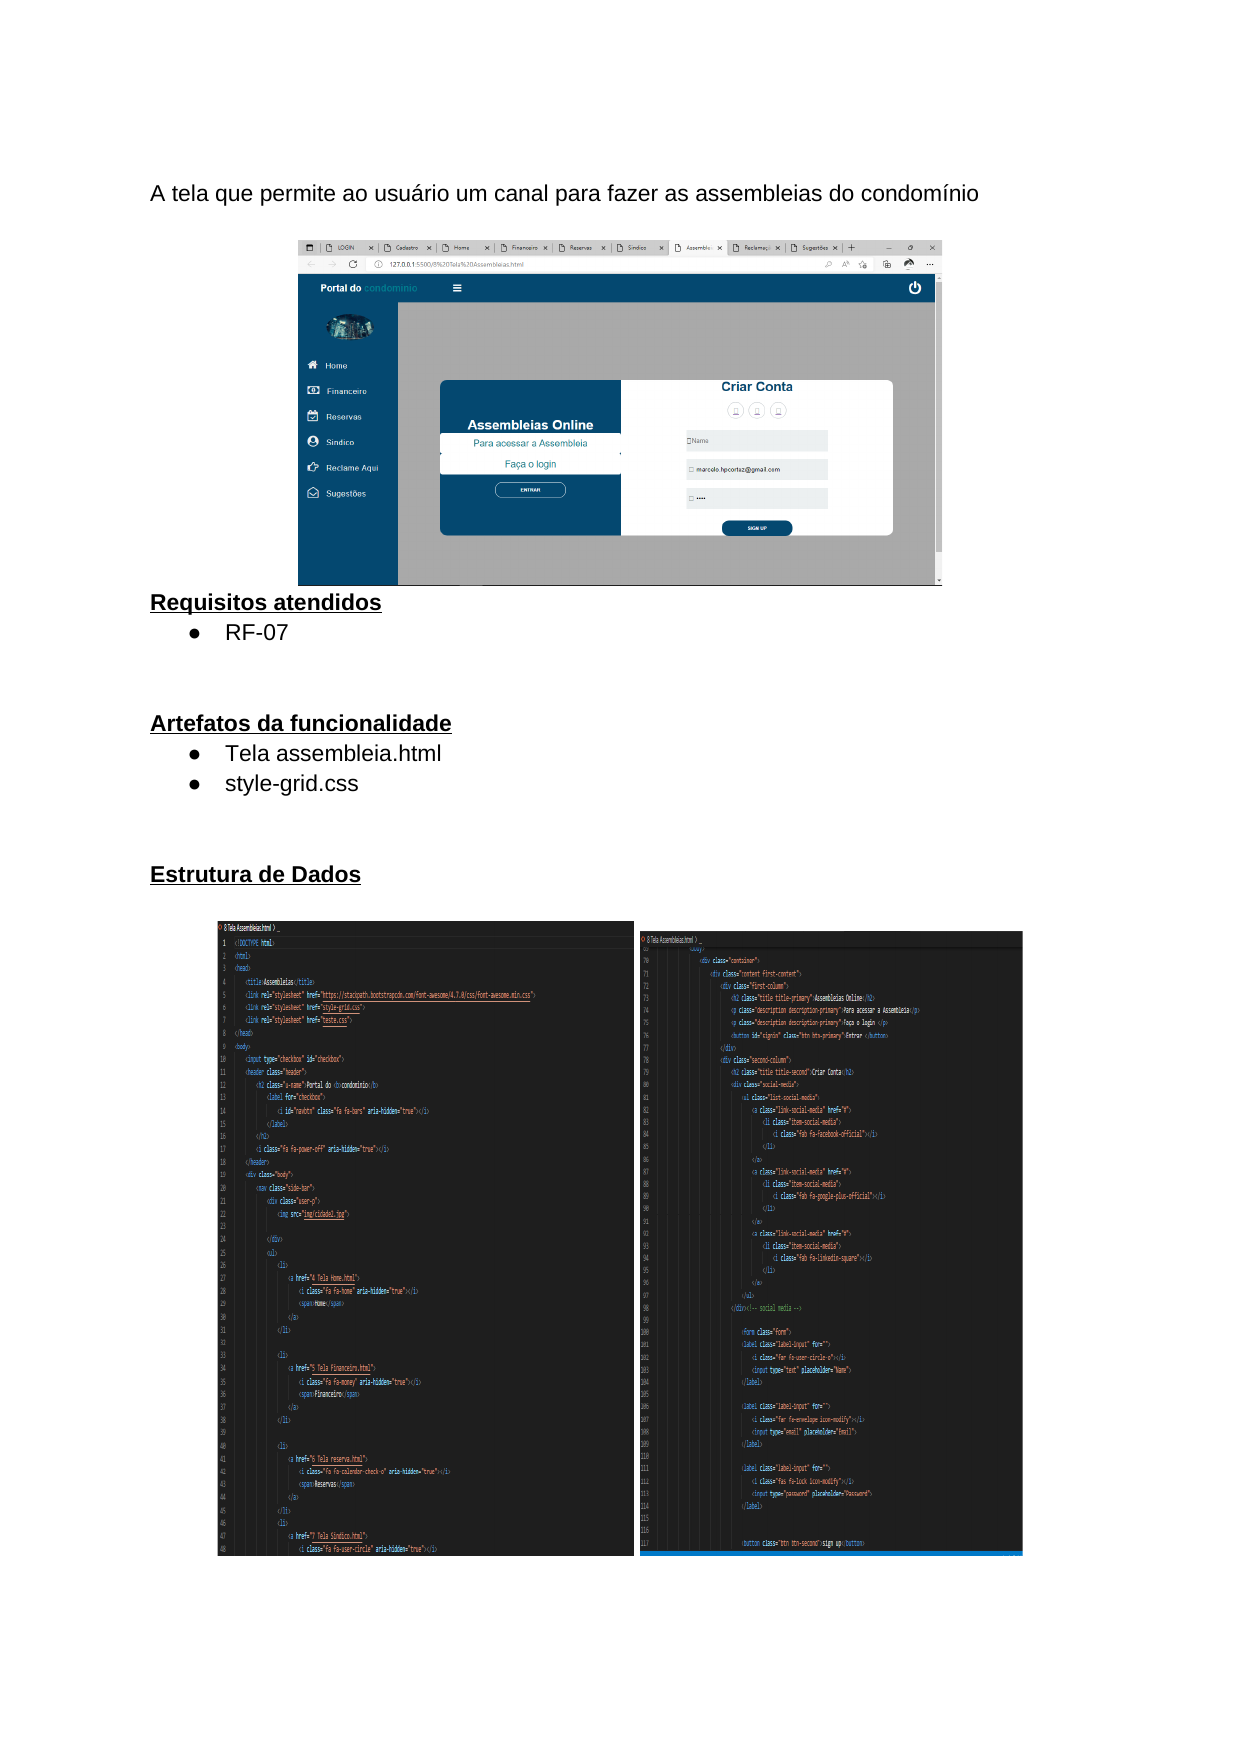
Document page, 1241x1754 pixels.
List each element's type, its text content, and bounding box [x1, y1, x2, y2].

text Artefatos da funcionalidade [150, 710, 1090, 736]
list Tela assembleia.html [187, 740, 1090, 767]
picture [640, 931, 1023, 1556]
picture [298, 240, 943, 586]
list style-grid.css [187, 770, 1090, 797]
list RF-07 [187, 619, 1090, 646]
text Estrutura de Dados [150, 861, 1090, 887]
picture [217, 921, 634, 1556]
text Requisitos atendidos [150, 589, 1090, 616]
text A tela que permite ao usuário um canal para fazer as assembleias do condomínio [150, 180, 1090, 207]
